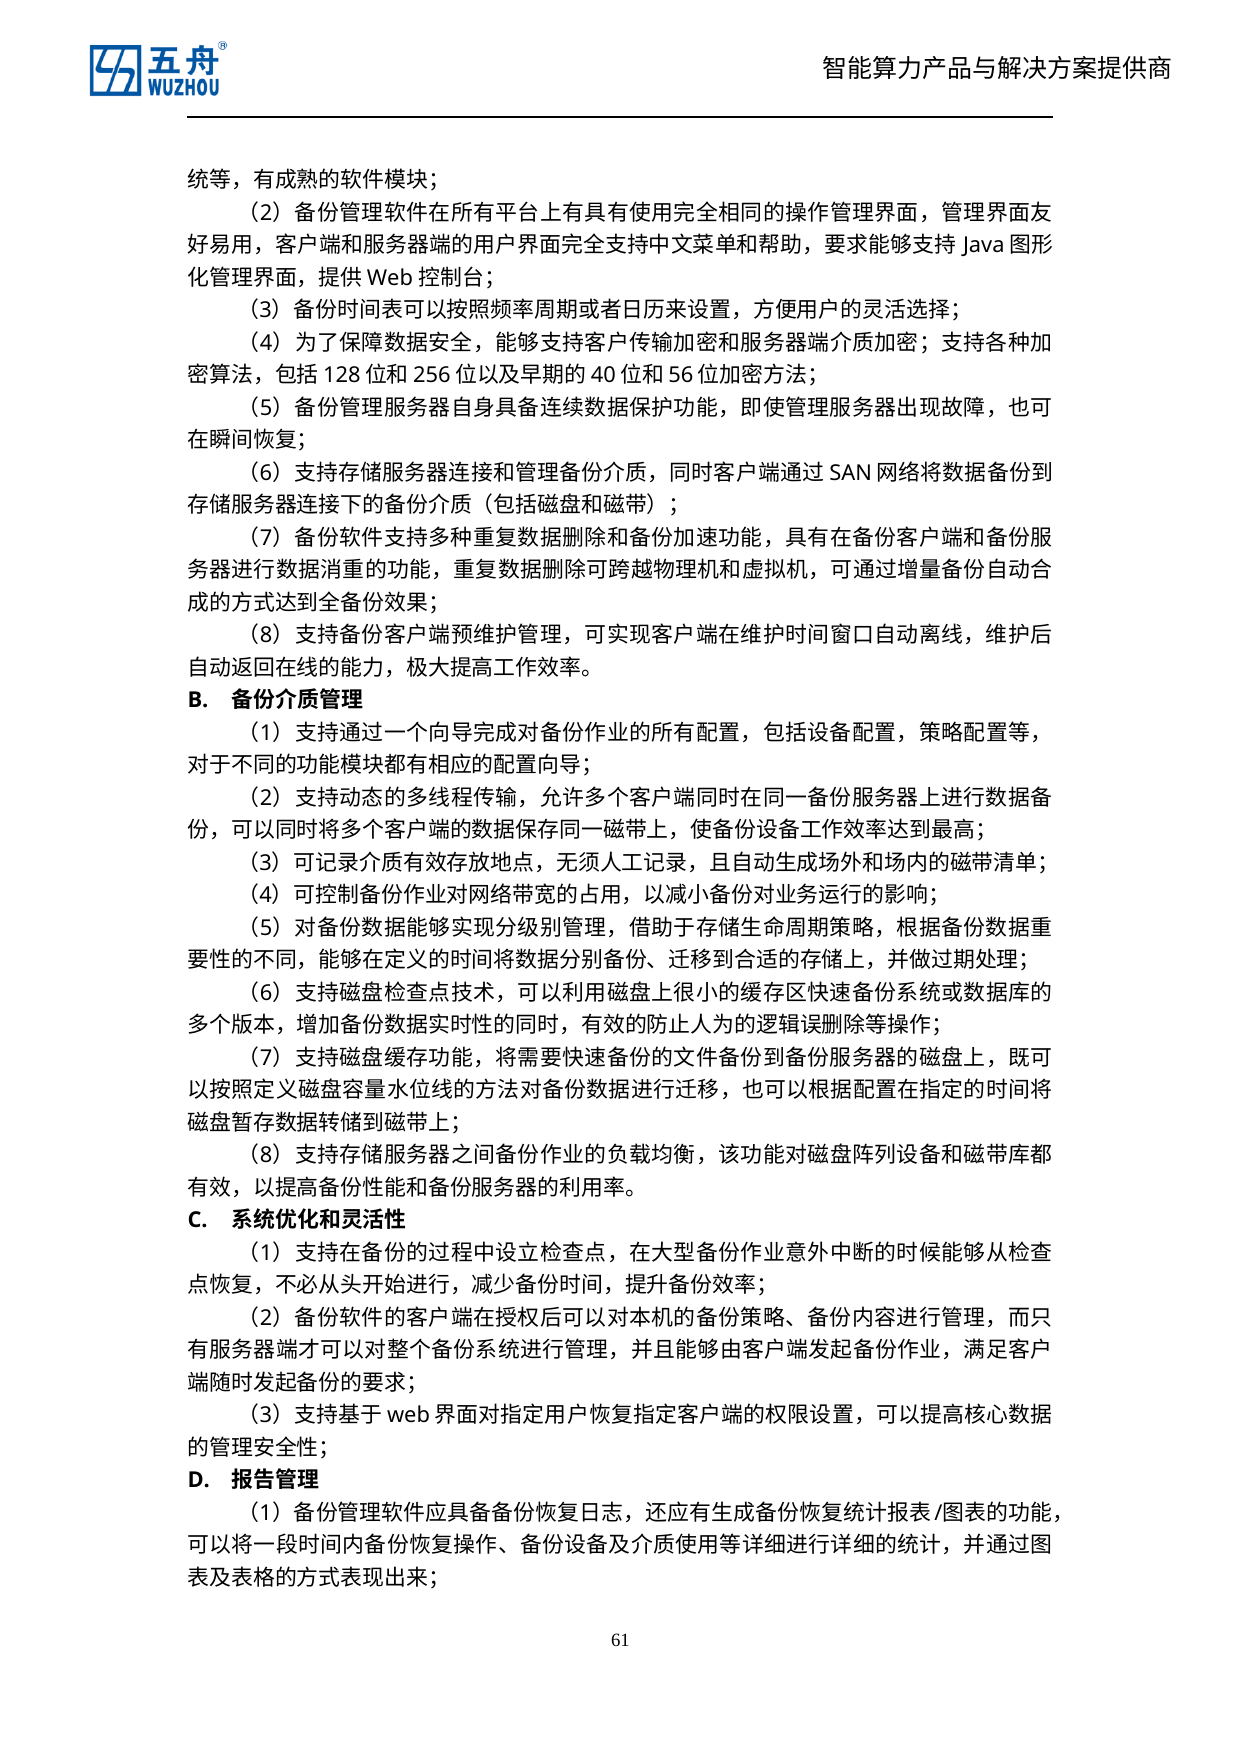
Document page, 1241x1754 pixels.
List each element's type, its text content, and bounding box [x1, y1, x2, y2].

text （6）支持存储服务器连接和管理备份介质，同时客户端通过SAN网络将数据备份到存储服务器连接下的备份介质（包括磁盘和磁带）； [187, 454, 1053, 519]
text （5）备份管理服务器自身具备连续数据保护功能，即使管理服务器出现故障，也可在瞬间恢复； [187, 389, 1053, 454]
text （5）对备份数据能够实现分级别管理，借助于存储生命周期策略，根据备份数据重要性的不同，能够在定义的时间将数据分别备份、迁移到合适的存储上，并做过期处理； [187, 909, 1053, 974]
list 系统优化和灵活性 [187, 1202, 1053, 1234]
text （2）备份软件的客户端在授权后可以对本机的备份策略、备份内容进行管理，而只有服务器端才可以对整个备份系统进行管理，并且能够由客户端发起备份作业，满足客户端随时发起备份的要求； [187, 1299, 1053, 1397]
text （7）支持磁盘缓存功能，将需要快速备份的文件备份到备份服务器的磁盘上，既可以按照定义磁盘容量水位线的方法对备份数据进行迁移，也可以根据配置在指定的时间将磁盘暂存数据转储到磁带上； [187, 1039, 1053, 1137]
text （1）支持在备份的过程中设立检查点，在大型备份作业意外中断的时候能够从检查点恢复，不必从头开始进行，减少备份时间，提升备份效率； [187, 1234, 1053, 1299]
picture [87, 39, 230, 99]
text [187, 162, 1053, 194]
text （3）支持基于web界面对指定用户恢复指定客户端的权限设置，可以提高核心数据的管理安全性； [187, 1397, 1053, 1462]
text （3）可记录介质有效存放地点，无须人工记录，且自动生成场外和场内的磁带清单； [187, 844, 1053, 877]
text （4）为了保障数据安全，能够支持客户传输加密和服务器端介质加密；支持各种加密算法，包括128位和256位以及早期的40位和56位加密方法； [187, 324, 1053, 389]
text （3）备份时间表可以按照频率周期或者日历来设置，方便用户的灵活选择； [187, 292, 1053, 324]
list 备份介质管理 [187, 682, 1053, 714]
text （1）备份管理软件应具备备份恢复日志，还应有生成备份恢复统计报表/图表的功能，可以将一段时间内备份恢复操作、备份设备及介质使用等详细进行详细的统计，并通过图表及表格的方式表现出来； [187, 1494, 1053, 1592]
list 报告管理 [187, 1462, 1053, 1494]
text （8）支持备份客户端预维护管理，可实现客户端在维护时间窗口自动离线，维护后自动返回在线的能力，极大提高工作效率。 [187, 617, 1053, 682]
text （2）备份管理软件在所有平台上有具有使用完全相同的操作管理界面，管理界面友好易用，客户端和服务器端的用户界面完全支持中文菜单和帮助，要求能够支持Java图形化管理界面，提供Web 控制台； [187, 194, 1053, 292]
text （8）支持存储服务器之间备份作业的负载均衡，该功能对磁盘阵列设备和磁带库都有效，以提高备份性能和备份服务器的利用率。 [187, 1137, 1053, 1202]
text （7）备份软件支持多种重复数据删除和备份加速功能，具有在备份客户端和备份服务器进行数据消重的功能，重复数据删除可跨越物理机和虚拟机，可通过增量备份自动合成的方式达到全备份效果； [187, 519, 1053, 617]
text （4）可控制备份作业对网络带宽的占用，以减小备份对业务运行的影响； [187, 877, 1053, 909]
text （2）支持动态的多线程传输，允许多个客户端同时在同一备份服务器上进行数据备份，可以同时将多个客户端的数据保存同一磁带上，使备份设备工作效率达到最高； [187, 779, 1053, 844]
text （1）支持通过一个向导完成对备份作业的所有配置，包括设备配置，策略配置等，对于不同的功能模块都有相应的配置向导； [187, 714, 1053, 779]
text （6）支持磁盘检查点技术，可以利用磁盘上很小的缓存区快速备份系统或数据库的多个版本，增加备份数据实时性的同时，有效的防止人为的逻辑误删除等操作； [187, 974, 1053, 1039]
